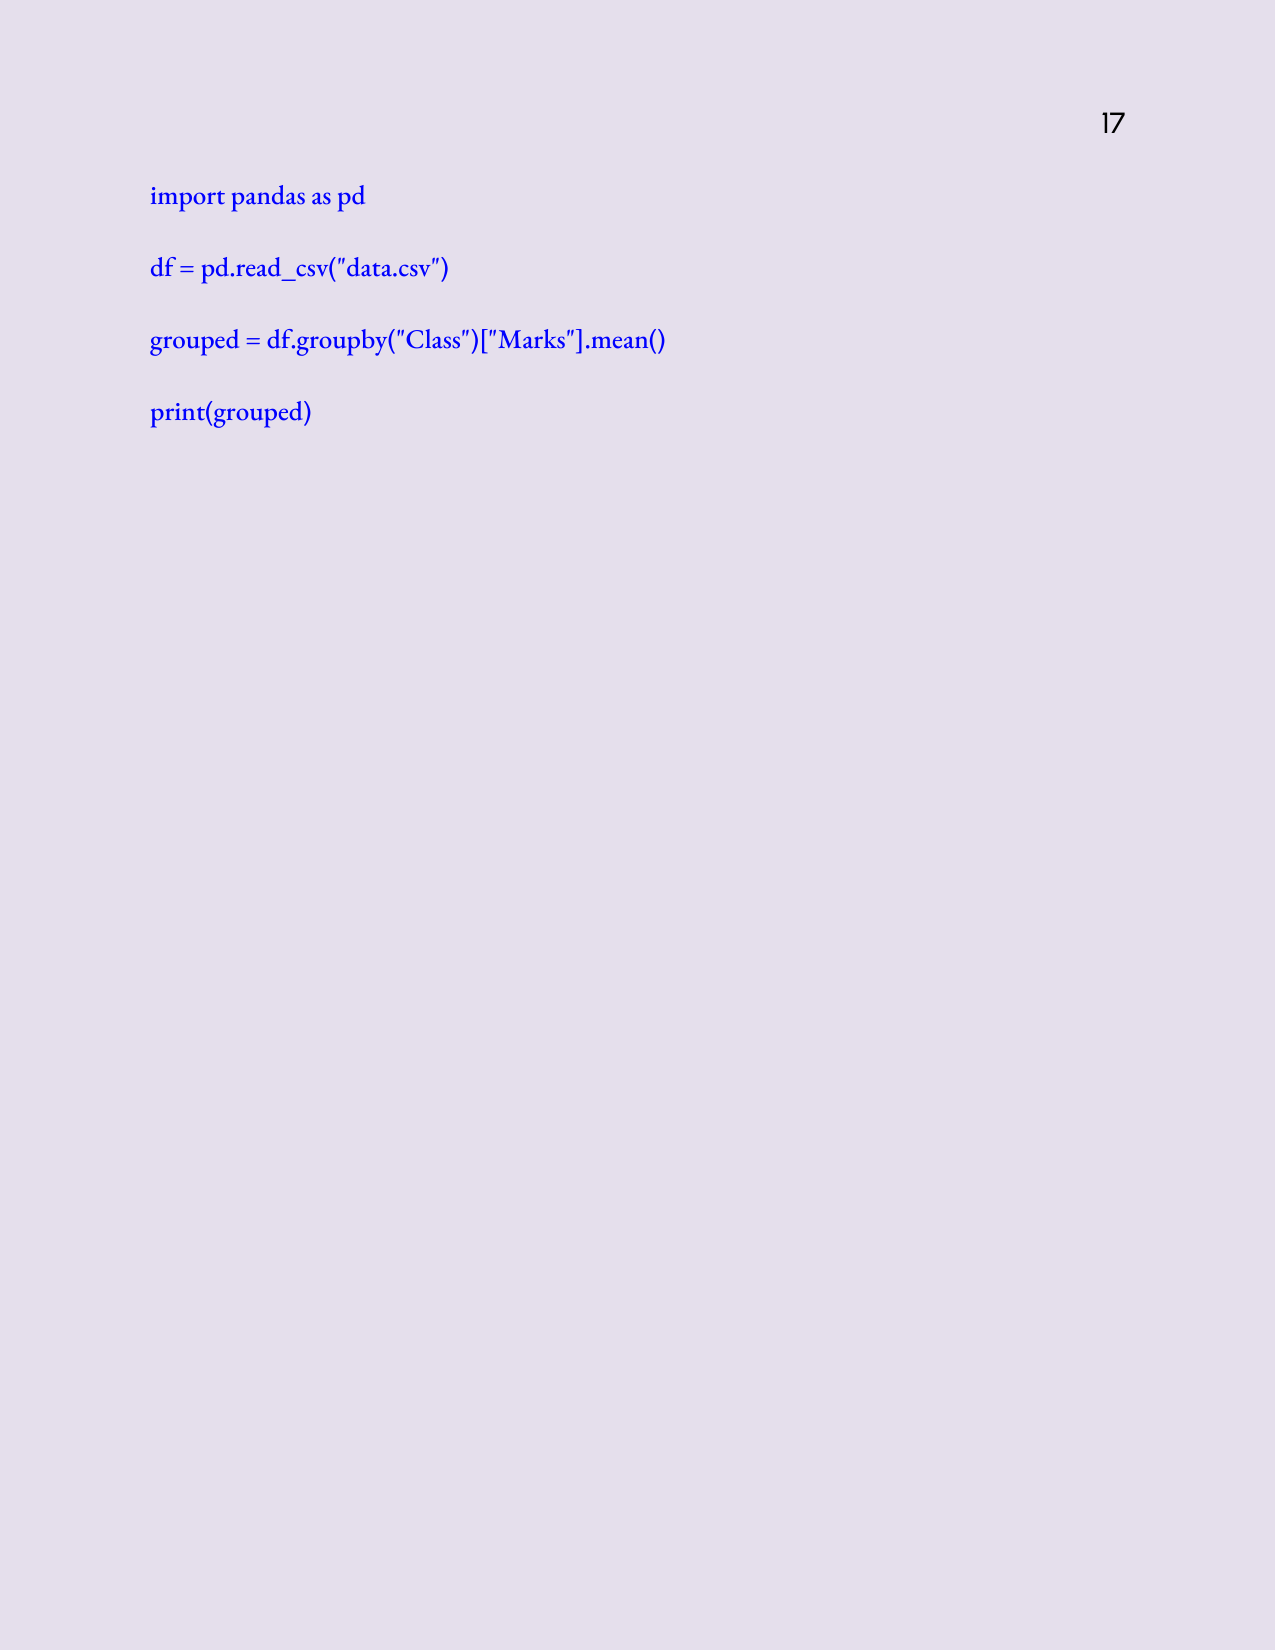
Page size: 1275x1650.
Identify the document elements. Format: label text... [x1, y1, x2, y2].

text import pandas as pd [150, 177, 1125, 213]
text grouped = df.groupby("Class")["Marks"].mean() [150, 321, 1125, 356]
text print(grouped) [150, 393, 1125, 428]
text df = pd.read_csv("data.csv") [150, 249, 1125, 284]
